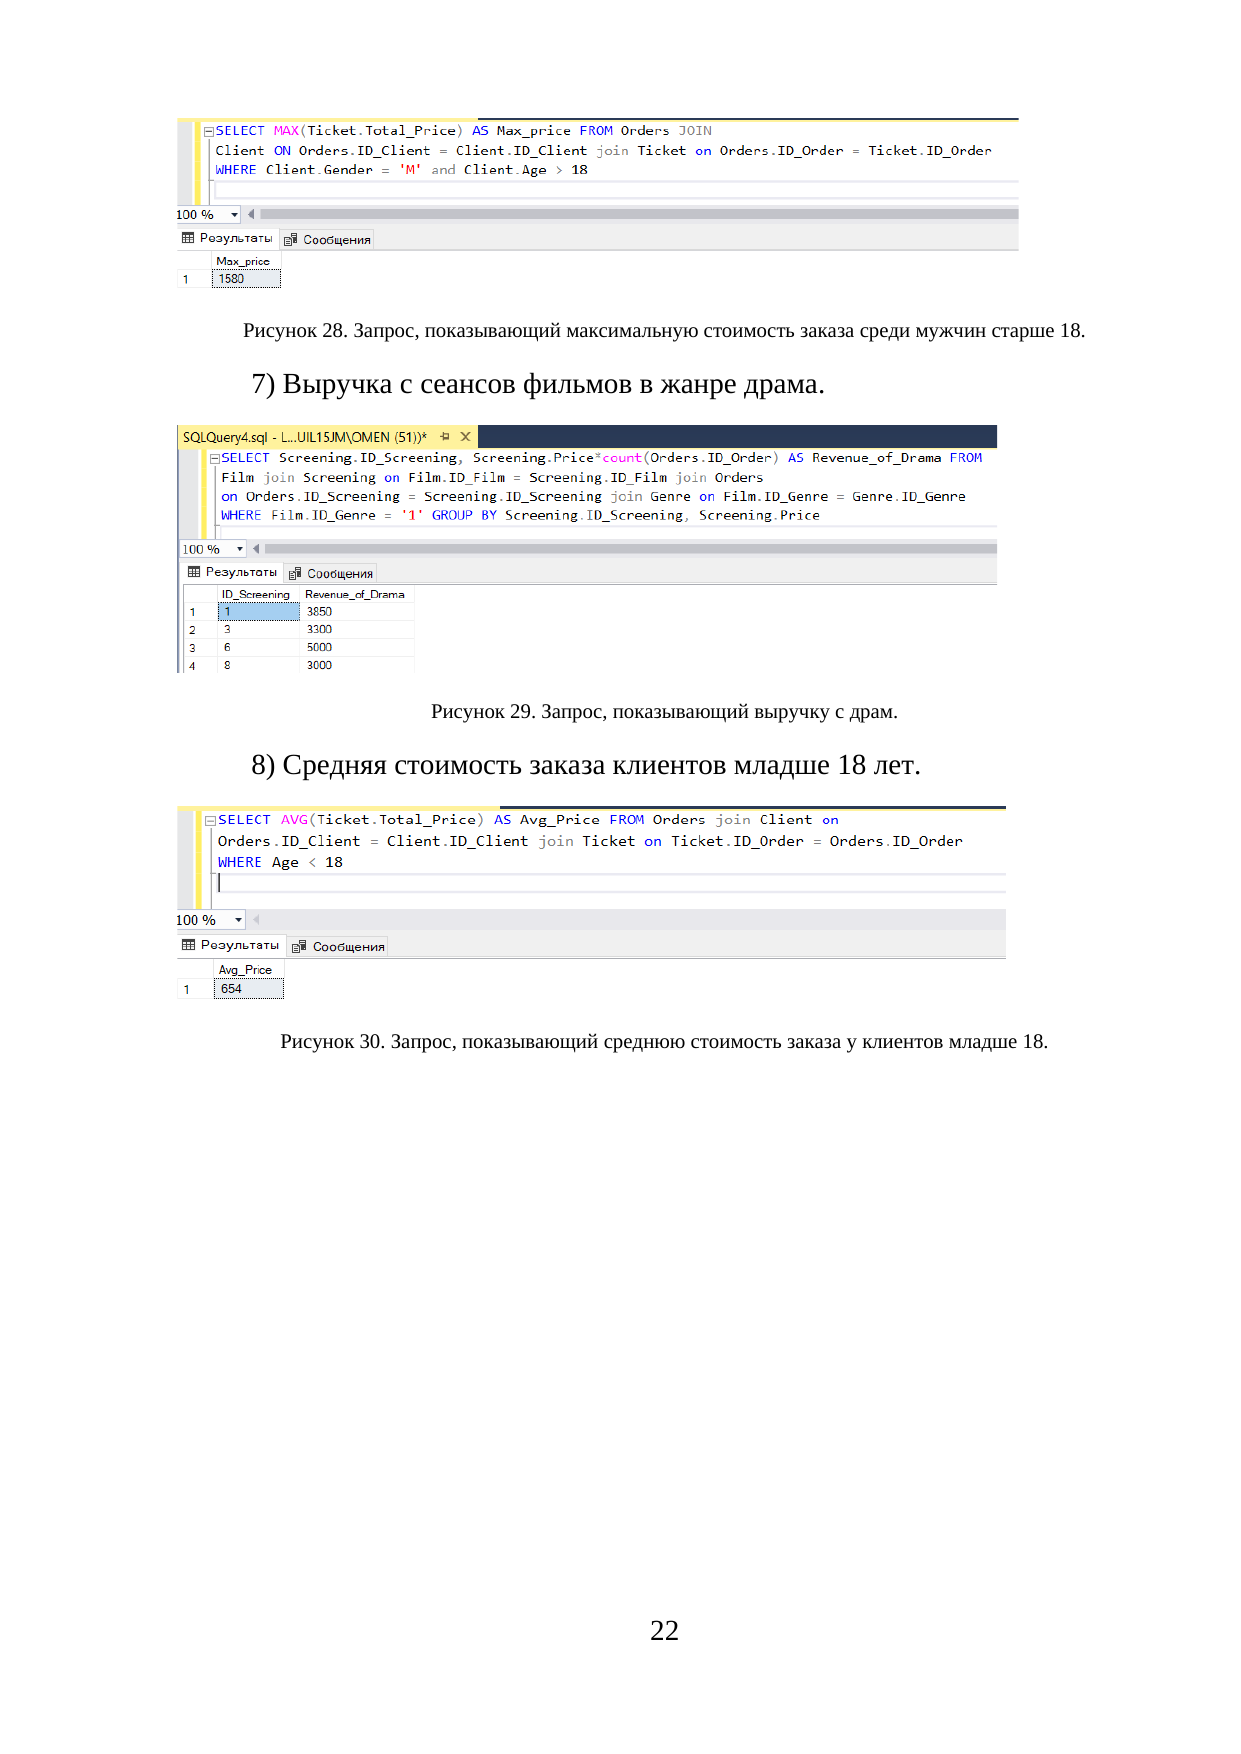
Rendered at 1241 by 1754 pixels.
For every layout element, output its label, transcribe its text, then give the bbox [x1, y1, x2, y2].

text 7) Выручка с сеансов фильмов в жанре драма. [177, 366, 1152, 400]
picture [177, 806, 1006, 1003]
text Рисунок 28. Запрос, показывающий максимальную стоимость заказа среди мужчин старше 18. [177, 318, 1152, 342]
picture [177, 118, 1019, 292]
text Рисунок 29. Запрос, показывающий выручку с драм. [177, 699, 1152, 723]
text Рисунок 30. Запрос, показывающий среднюю стоимость заказа у клиентов младше 18. [177, 1029, 1152, 1053]
picture [177, 425, 998, 673]
text 8) Средняя стоимость заказа клиентов младше 18 лет. [177, 747, 1152, 781]
